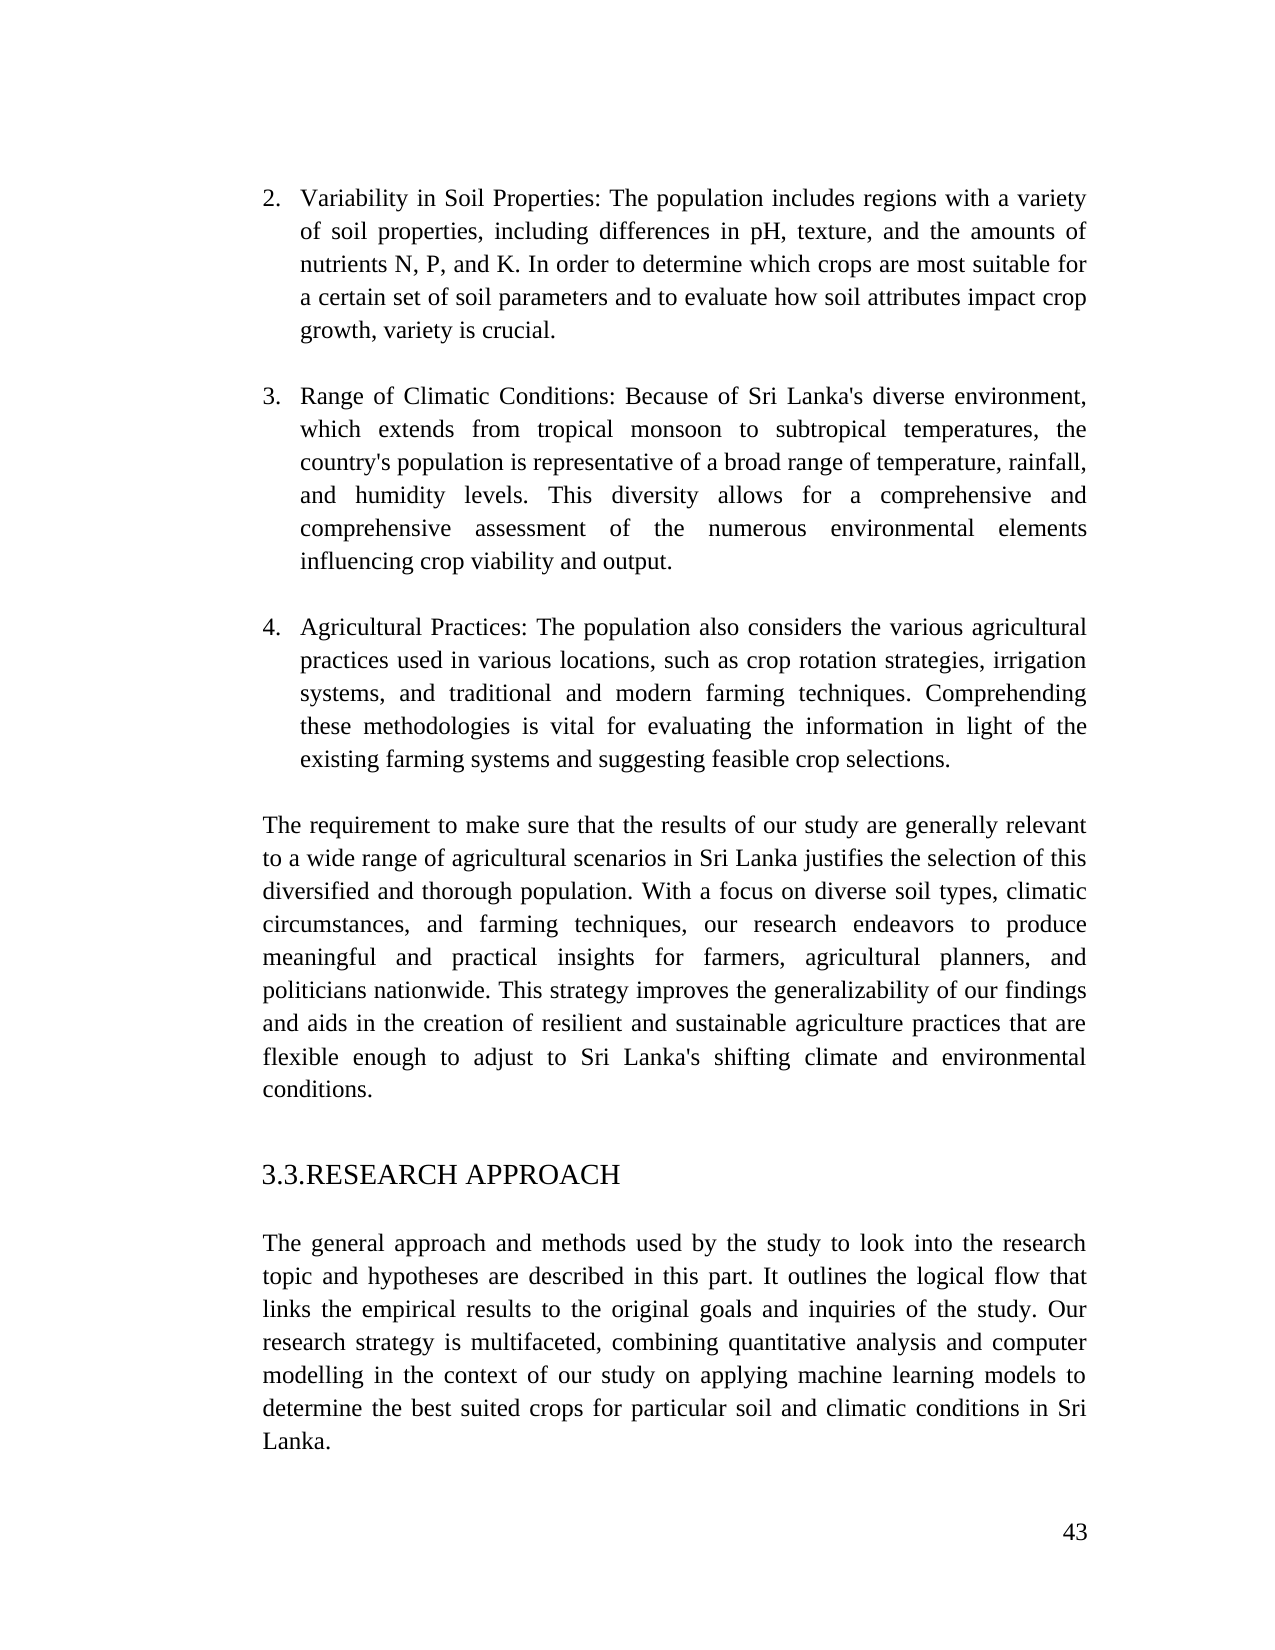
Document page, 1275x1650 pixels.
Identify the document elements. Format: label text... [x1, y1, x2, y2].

subtitle RESEARCH APPROACH [261, 1157, 1087, 1191]
list Range of Climatic Conditions: Because of Sri Lanka's diverse environment, which extends from tropical monsoon to subtropical temperatures, the country's population is representative of a broad range of temperature, rainfall, and humidity levels. This diversity allows for a comprehensive and comprehensive assessment of the numerous environmental elements influencing crop viability and output. [262, 381, 1087, 575]
list Agricultural Practices: The population also considers the various agricultural practices used in various locations, such as crop rotation strategies, irrigation systems, and traditional and modern farming techniques. Comprehending these methodologies is vital for evaluating the information in light of the existing farming systems and suggesting feasible crop selections. [262, 612, 1087, 773]
list Variability in Soil Properties: The population includes regions with a variety of soil properties, including differences in pH, texture, and the amounts of nutrients N, P, and K. In order to determine which crops are most suitable for a certain set of soil parameters and to evaluate how soil attributes impact crop growth, variety is crucial. [262, 183, 1087, 344]
list The requirement to make sure that the results of our study are generally relevant to a wide range of agricultural scenarios in Sri Lanka justifies the selection of this diversified and thorough population. With a focus on diverse soil types, climatic circumstances, and farming techniques, our research endeavors to produce meaningful and practical insights for farmers, agricultural planners, and politicians nationwide. This strategy improves the generalizability of our findings and aids in the creation of resilient and sustainable agriculture practices that are flexible enough to adjust to Sri Lanka's shifting climate and environmental conditions. [262, 810, 1087, 1103]
list The general approach and methods used by the study to look into the research topic and hypotheses are described in this part. It outlines the logical flow that links the empirical results to the original goals and inquiries of the study. Our research strategy is multifaceted, combining quantitative analysis and computer modelling in the context of our study on applying machine learning models to determine the best suited crops for particular soil and climatic conditions in Sri Lanka. [262, 1228, 1087, 1455]
